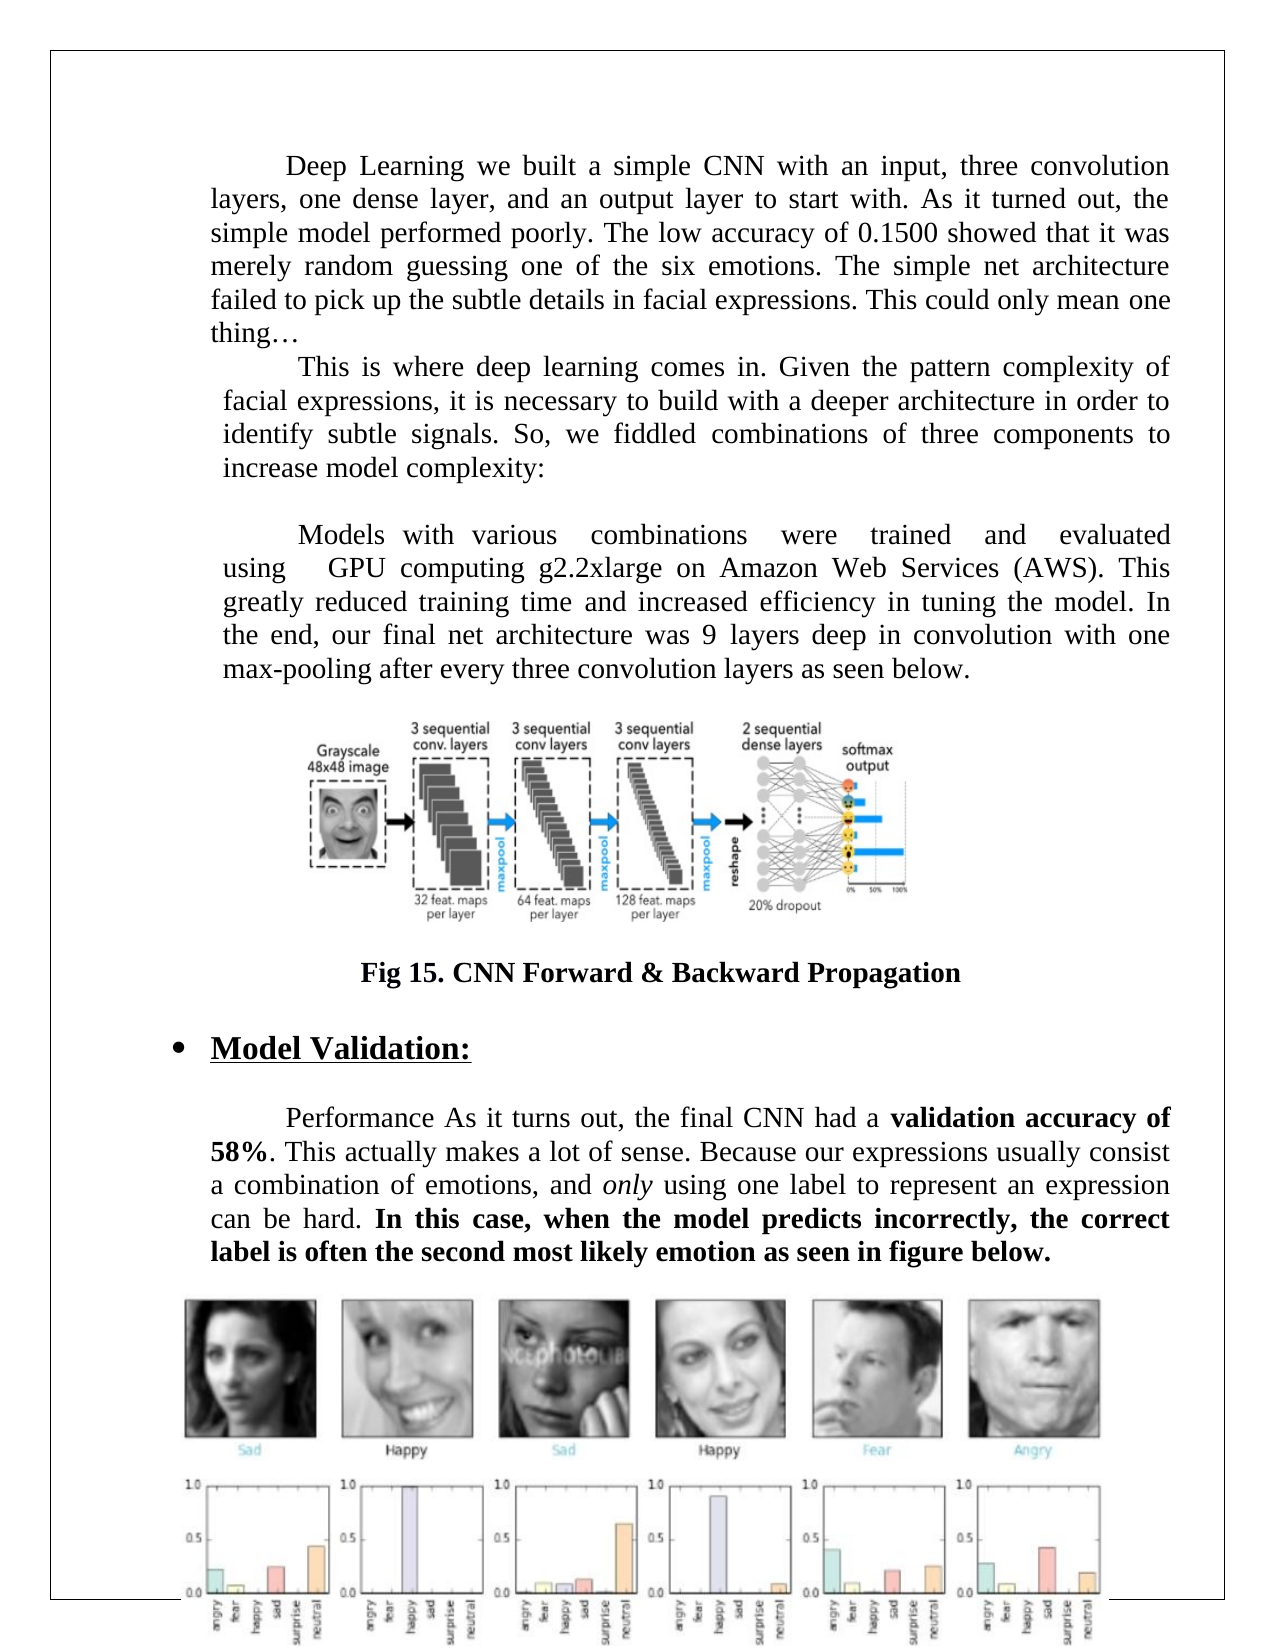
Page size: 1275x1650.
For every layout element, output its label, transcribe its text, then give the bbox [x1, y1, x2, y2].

picture [181, 1293, 1109, 1646]
text Models with various combinations were trained and evaluated using GPU computing g2.2xlarge on Amazon Web Services (AWS). This greatly reduced training time and increased efficiency in tuning the model. In the end, our final net architecture was 9 layers deep in convolution with one max-pooling after every three convolution layers as seen below. [223, 517, 1171, 684]
picture [307, 721, 908, 922]
text This is where deep learning comes in. Given the pattern complexity of facial expressions, it is necessary to build with a deeper architecture in order to identify subtle signals. So, we fiddled combinations of three components to increase model complexity: [223, 349, 1171, 483]
text Fig 15. CNN Forward & Backward Propagation [285, 955, 1171, 989]
subtitle Model Validation: [173, 1028, 1171, 1067]
text Performance As it turns out, the final CNN had a validation accuracy of 58%. This actually makes a lot of sense. Because our expressions usually consist a combination of emotions, and only using one label to represent an expression can be hard. In this case, when the model predicts incorrectly, the correct label is often the second most likely emotion as seen in figure below. [210, 1100, 1171, 1268]
text Deep Learning we built a simple CNN with an input, three convolution layers, one dense layer, and an output layer to start with. As it turned out, the simple model performed poorly. The low accuracy of 0.1500 showed that it was merely random guessing one of the six emotions. The simple net architecture failed to pick up the subtle details in facial expressions. This could only mean one thing… [210, 148, 1171, 349]
